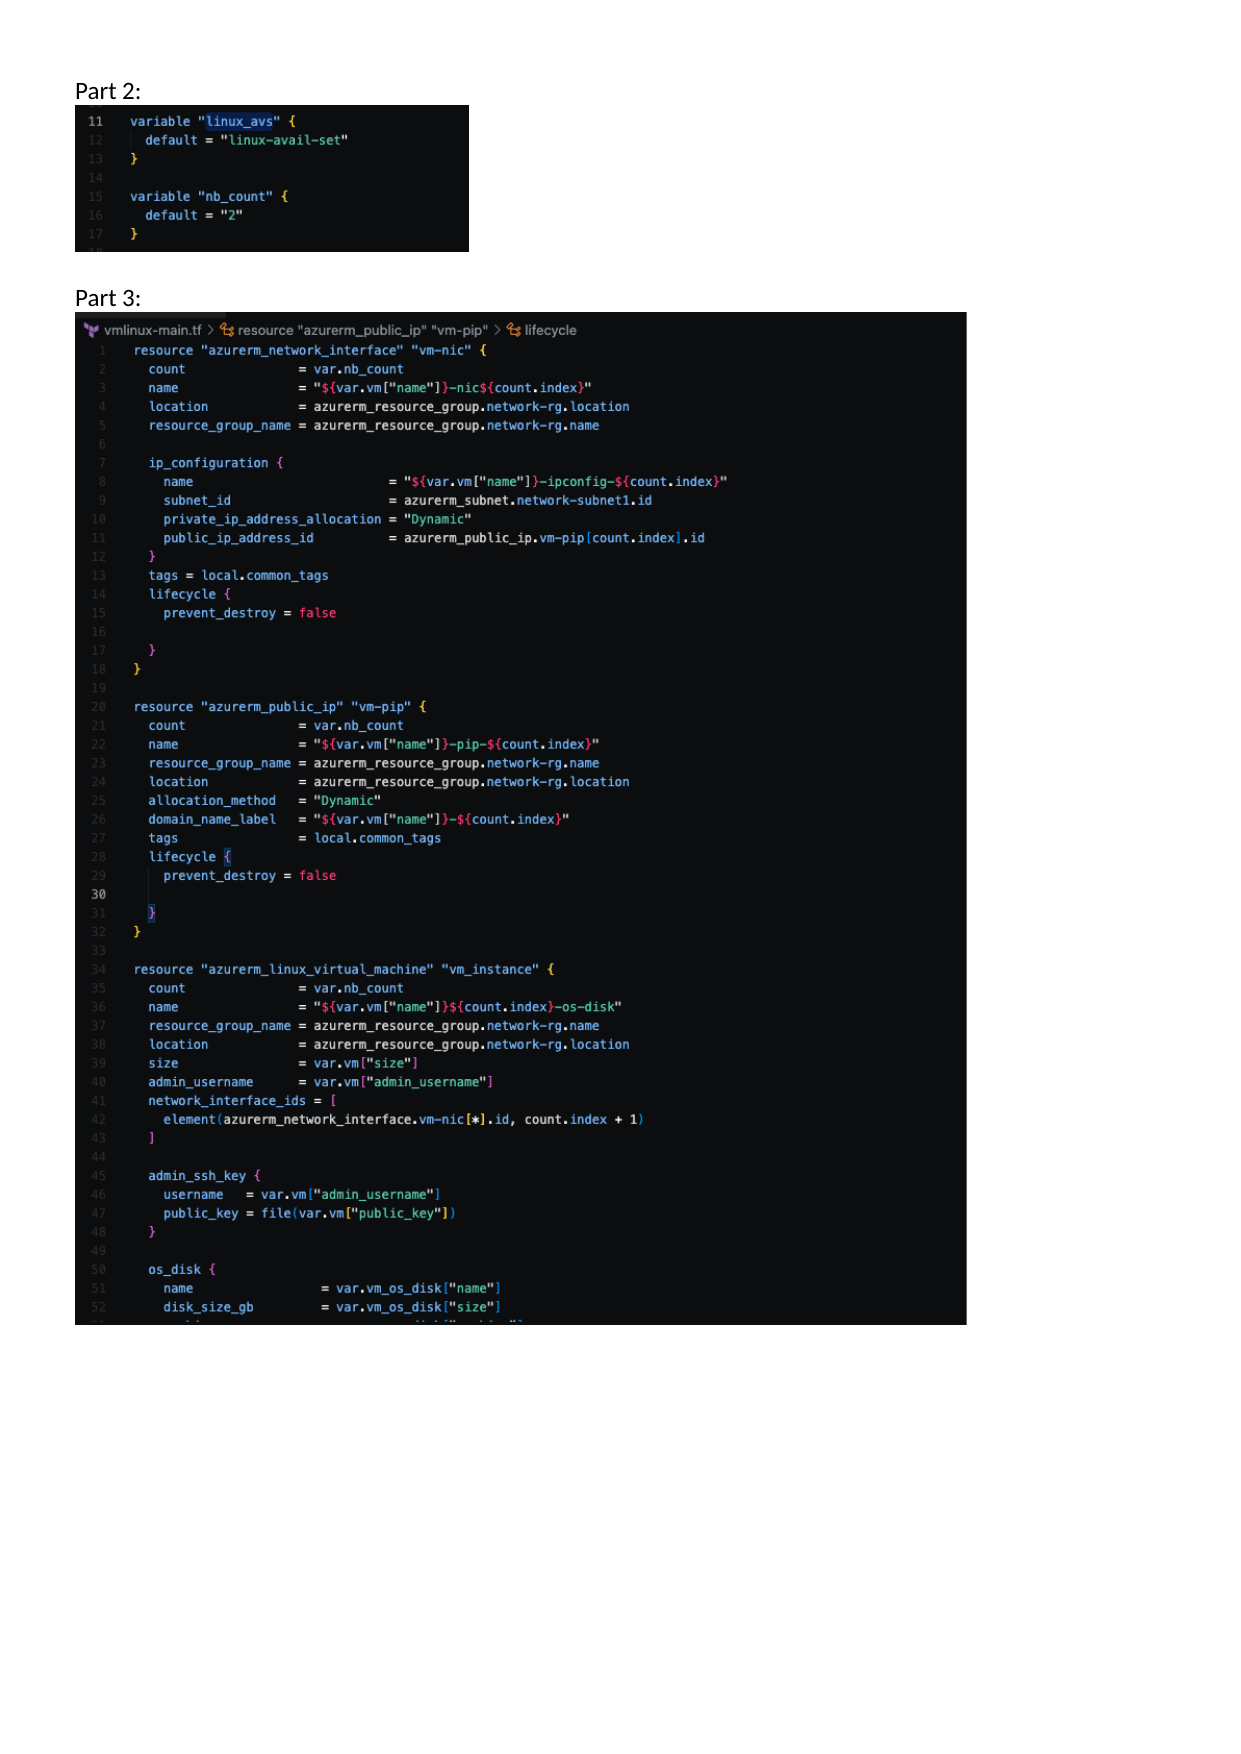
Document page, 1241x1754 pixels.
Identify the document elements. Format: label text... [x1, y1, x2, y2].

picture [75, 105, 469, 252]
text Part 3: [75, 282, 1165, 312]
picture [75, 312, 967, 1325]
text Part 2: [75, 75, 1165, 106]
